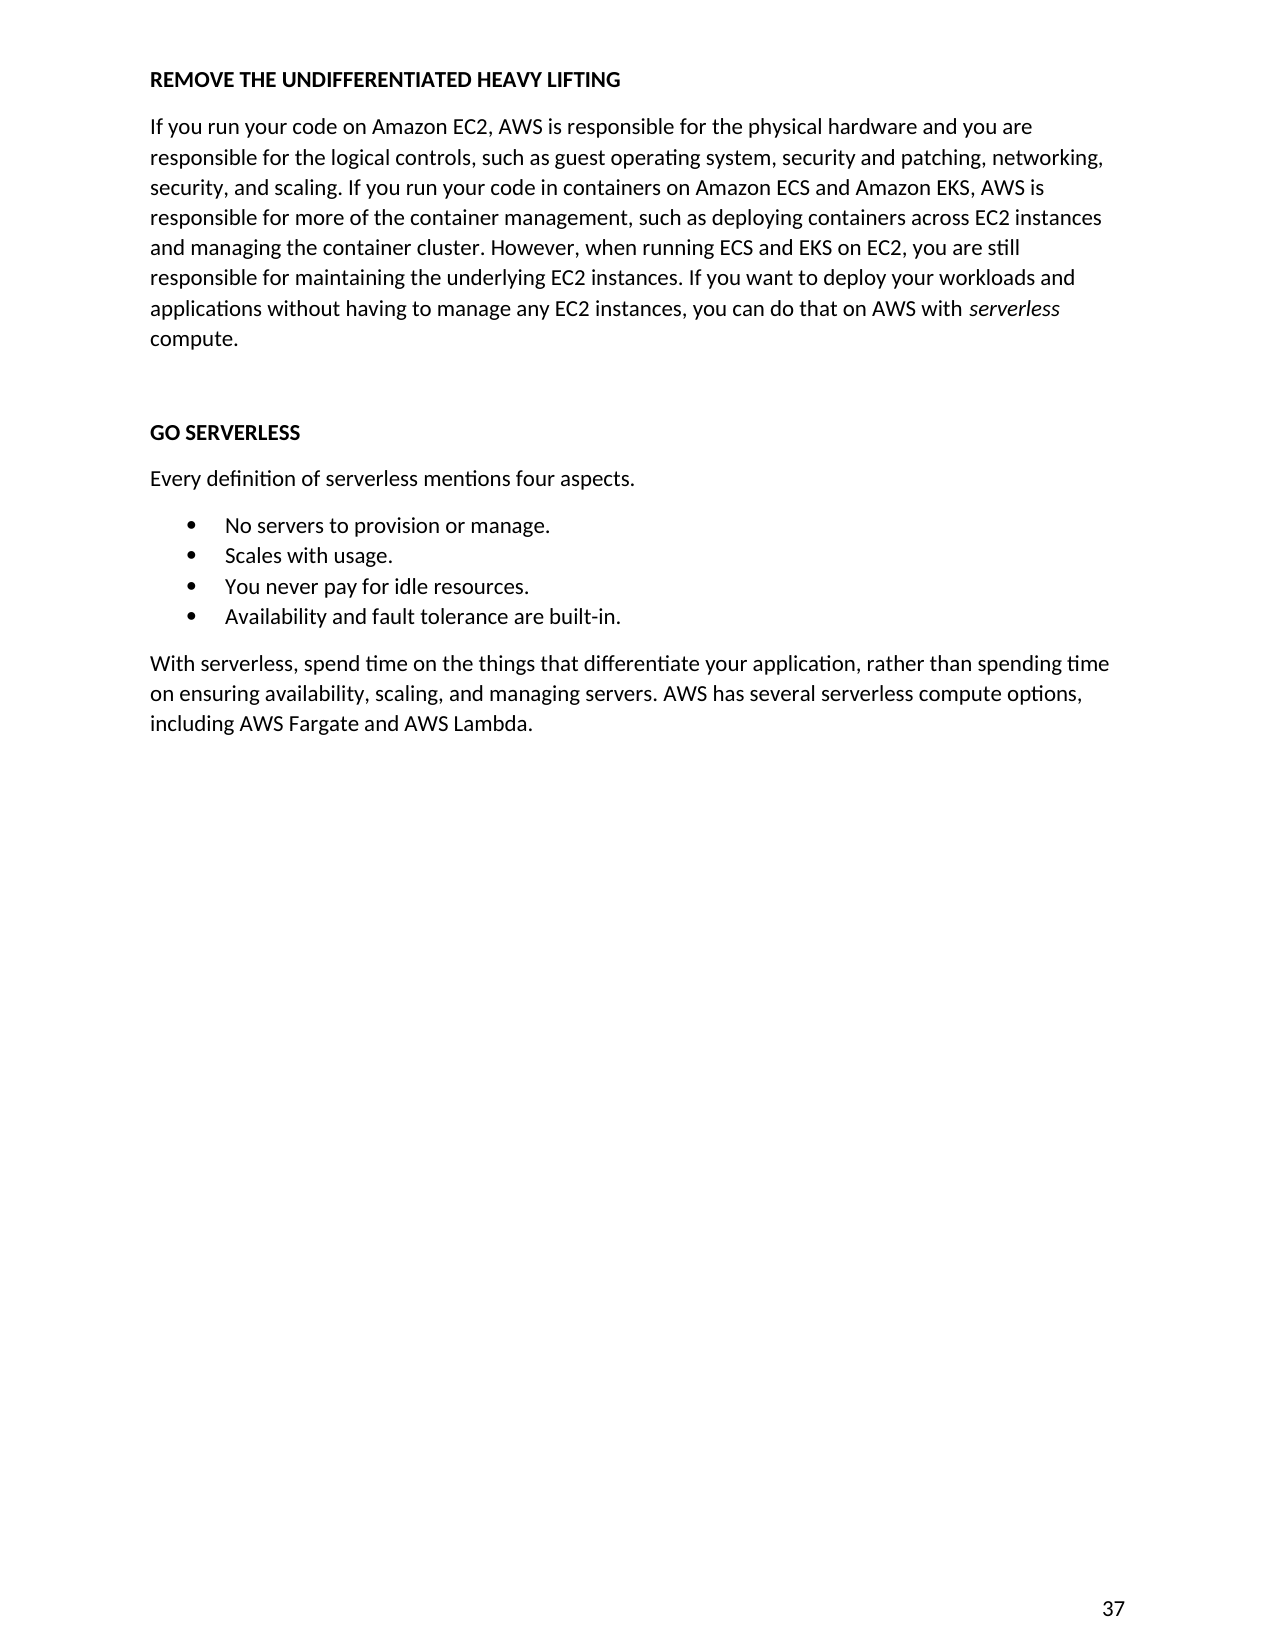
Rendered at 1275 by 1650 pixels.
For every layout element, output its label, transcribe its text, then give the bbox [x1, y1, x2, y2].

text With serverless, spend time on the things that differentiate your application, rather than spending time on ensuring availability, scaling, and managing servers. AWS has several serverless compute options, including AWS Fargate and AWS Lambda. [150, 649, 1125, 737]
text If you run your code on Amazon EC2, AWS is responsible for the physical hardware and you are responsible for the logical controls, such as guest operating system, security and patching, networking, security, and scaling. If you run your code in containers on Amazon ECS and Amazon EKS, AWS is responsible for more of the container management, such as deploying containers across EC2 instances and managing the container cluster. However, when running ECS and EKS on EC2, you are still responsible for maintaining the underlying EC2 instances. If you want to deploy your workloads and applications without having to manage any EC2 instances, you can do that on AWS with serverless compute. [150, 112, 1125, 352]
text GO SERVERLESS [150, 418, 1125, 446]
list Availability and fault tolerance are built-in. [187, 602, 1125, 630]
list You never pay for idle resources. [187, 572, 1125, 600]
text REMOVE THE UNDIFFERENTIATED HEAVY LIFTING [150, 66, 1125, 94]
text Every definition of serverless mentions four aspects. [150, 464, 1125, 493]
list Scales with usage. [187, 542, 1125, 570]
list No servers to provision or manage. [187, 511, 1125, 539]
